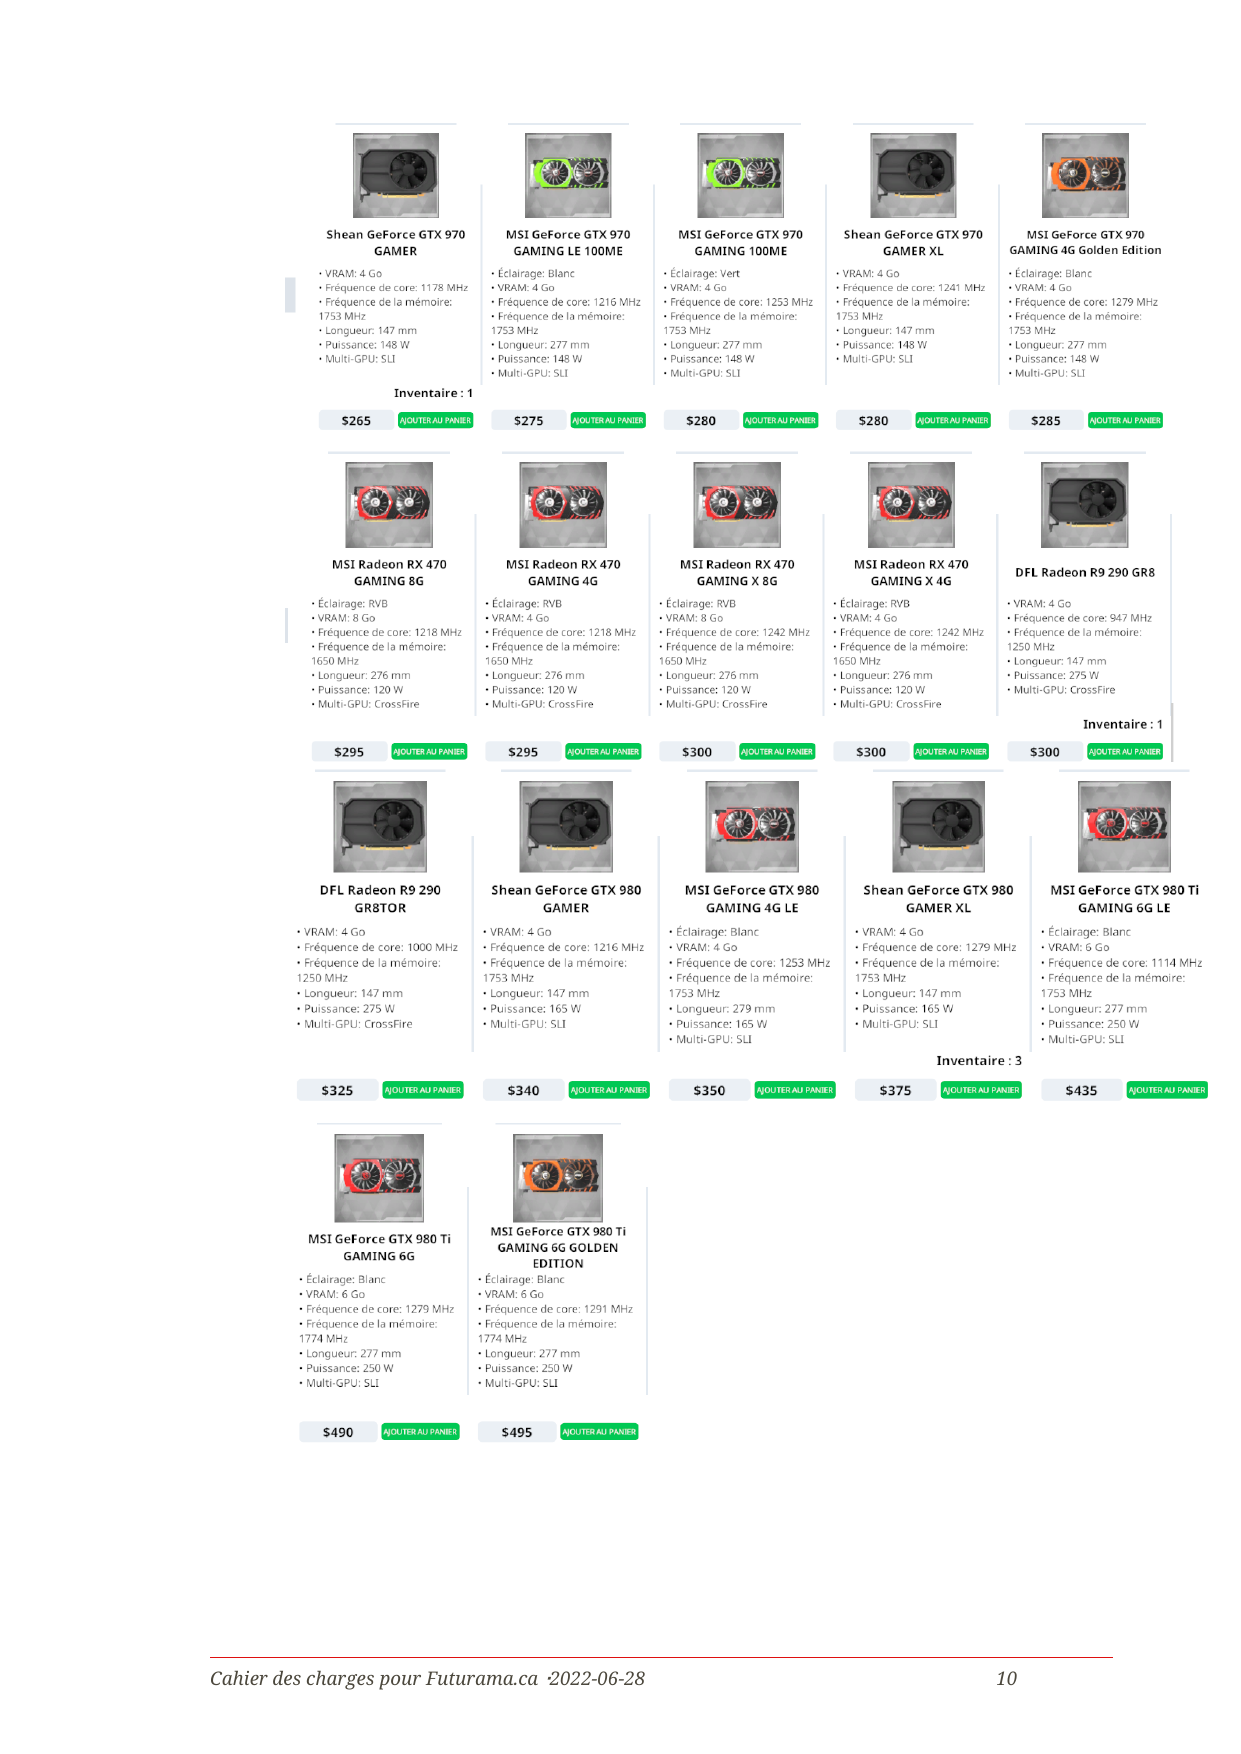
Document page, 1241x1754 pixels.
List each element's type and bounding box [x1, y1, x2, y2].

picture [285, 112, 1167, 443]
picture [285, 445, 1174, 762]
picture [285, 1115, 671, 1445]
picture [285, 764, 1210, 1113]
